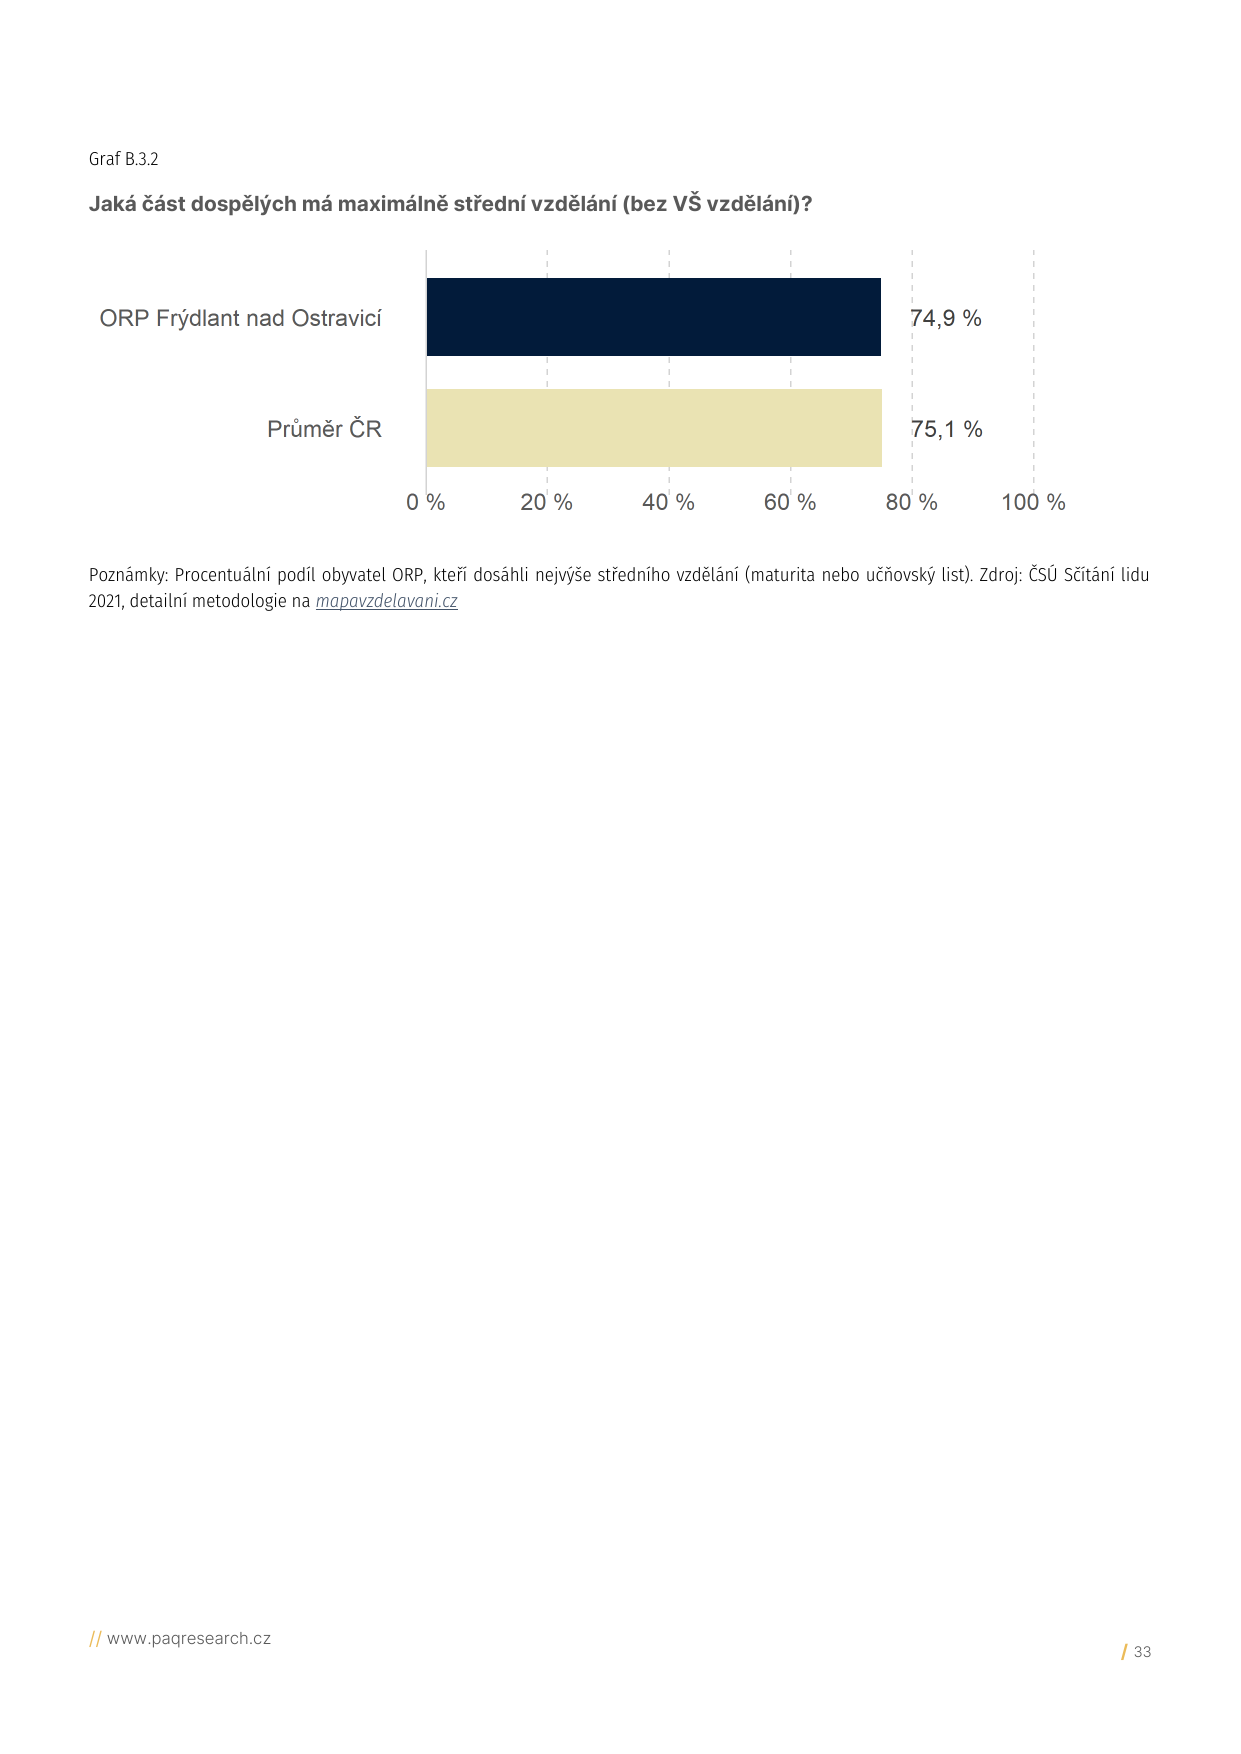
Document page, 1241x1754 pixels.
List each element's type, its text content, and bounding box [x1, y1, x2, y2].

text Graf B.3.2 [89, 148, 1152, 170]
text Jaká část dospělých má maximálně střední vzdělání (bez VŠ vzdělání)? [89, 186, 1152, 216]
picture [88, 216, 1139, 548]
text Poznámky: Procentuální podíl obyvatel ORP, kteří dosáhli nejvýše středního vzdělání (maturita nebo učňovský list). Zdroj: ČSÚ Sčítání lidu 2021, detailní metodologie na mapavzdelavani.cz [89, 564, 1152, 613]
